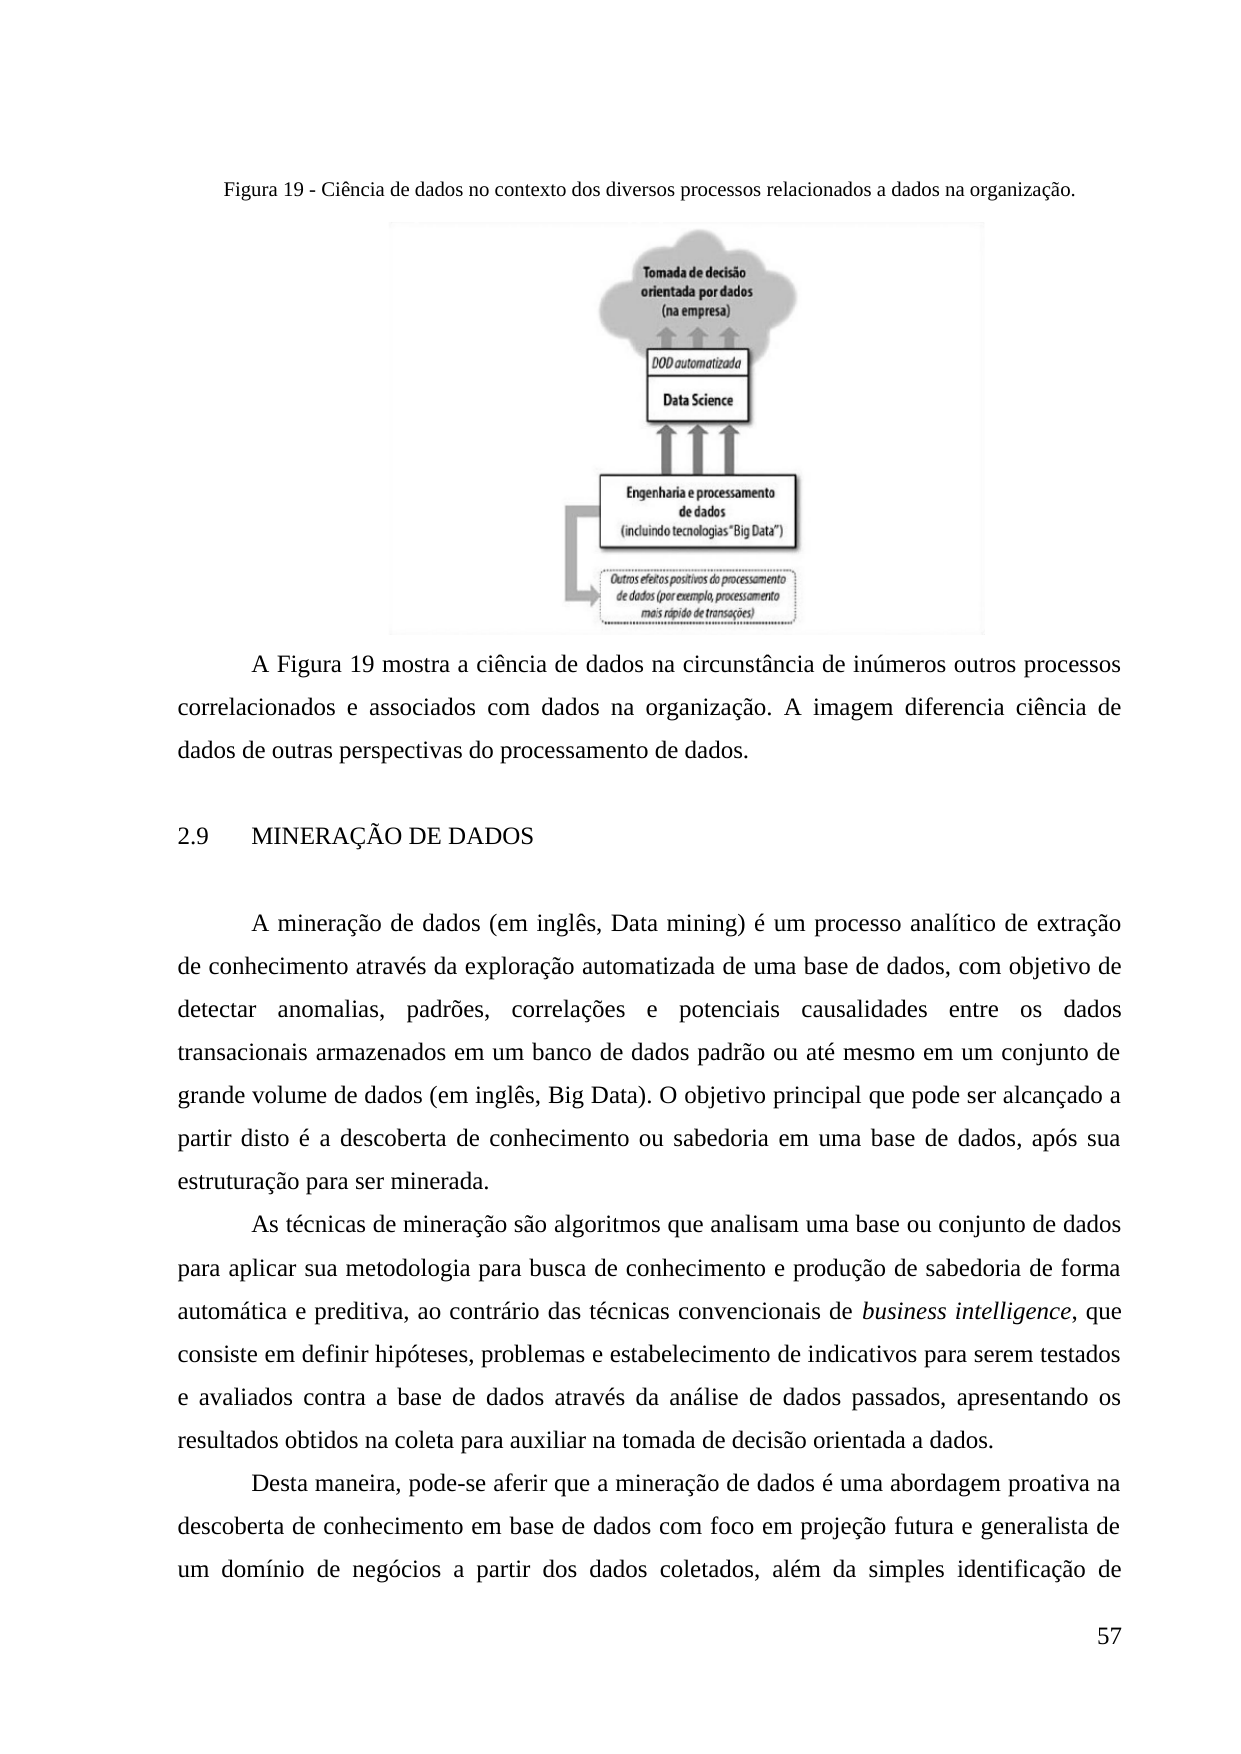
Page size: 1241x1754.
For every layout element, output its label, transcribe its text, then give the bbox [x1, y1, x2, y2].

text As técnicas de mineração são algoritmos que analisam uma base ou conjunto de dados para aplicar sua metodologia para busca de conhecimento e produção de sabedoria de forma automática e preditiva, ao contrário das técnicas convencionais de business intelligence, que consiste em definir hipóteses, problemas e estabelecimento de indicativos para serem testados e avaliados contra a base de dados através da análise de dados passados, apresentando os resultados obtidos na coleta para auxiliar na tomada de decisão orientada a dados. [177, 1209, 1122, 1454]
text A Figura 19 mostra a ciência de dados na circunstância de inúmeros outros processos correlacionados e associados com dados na organização. A imagem diferencia ciência de dados de outras perspectivas do processamento de dados. [177, 649, 1122, 764]
picture [388, 222, 985, 635]
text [177, 1468, 1122, 1583]
text A mineração de dados (em inglês, Data mining) é um processo analítico de extração de conhecimento através da exploração automatizada de uma base de dados, com objetivo de detectar anomalias, padrões, correlações e potenciais causalidades entre os dados transacionais armazenados em um banco de dados padrão ou até mesmo em um conjunto de grande volume de dados (em inglês, Big Data). O objetivo principal que pode ser alcançado a partir disto é a descoberta de conhecimento ou sabedoria em uma base de dados, após sua estruturação para ser minerada. [177, 908, 1122, 1195]
subtitle MINERAÇÃO DE DADOS [177, 821, 1122, 850]
